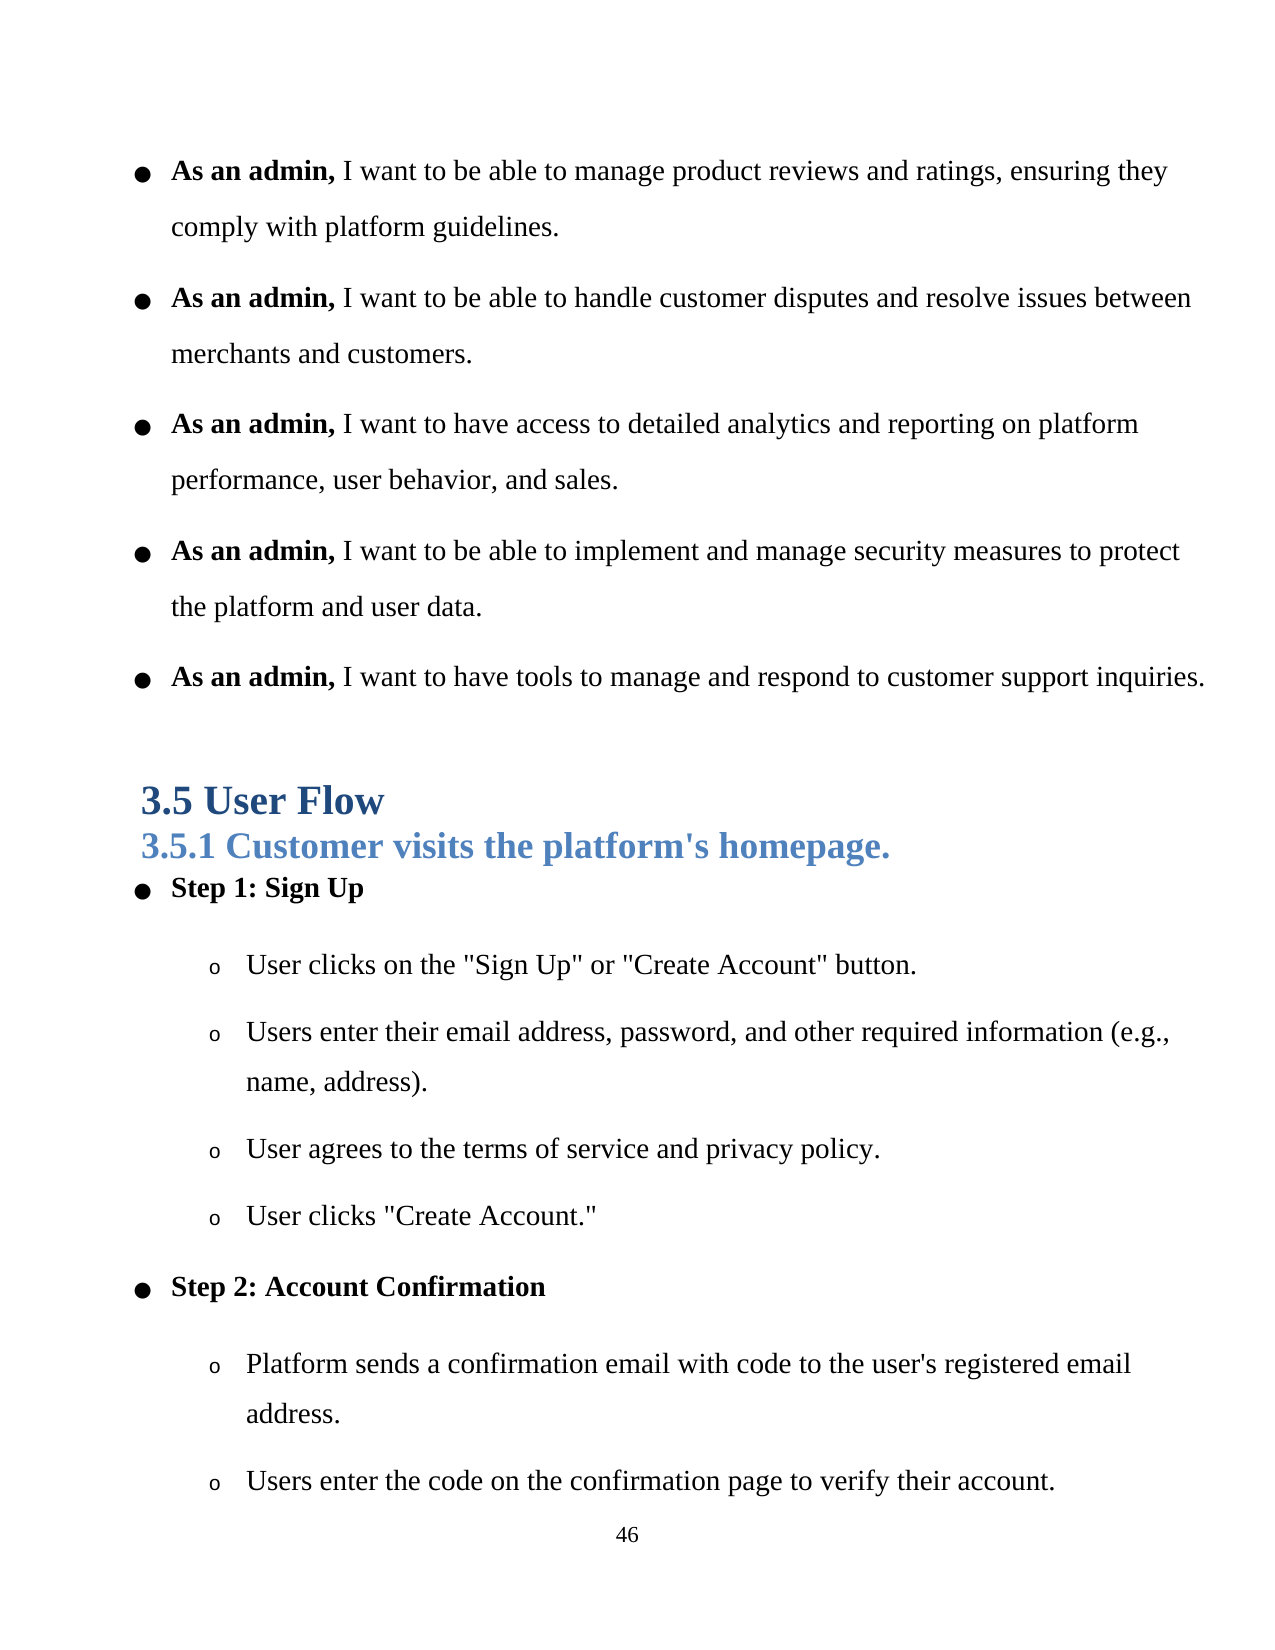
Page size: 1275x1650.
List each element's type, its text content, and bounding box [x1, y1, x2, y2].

list As an admin, I want to be able to manage product reviews and ratings, ensuring they comply with platform guidelines. [133, 150, 1223, 243]
list Platform sends a confirmation email with code to the user's registered email address. [208, 1346, 1223, 1430]
list User agrees to the terms of service and privacy policy. [208, 1131, 1223, 1165]
list Users enter the code on the confirmation page to verify their account. [208, 1463, 1223, 1497]
subtitle 3.5.1 Customer visits the platform's homepage. [141, 823, 1223, 866]
list Step 2: Account Confirmation [133, 1265, 1223, 1308]
list User clicks "Create Account." [208, 1198, 1223, 1232]
list User clicks on the "Sign Up" or "Create Account" button. [208, 947, 1223, 980]
list As an admin, I want to have tools to manage and respond to customer support inquiries. [133, 656, 1223, 698]
list Users enter their email address, password, and other required information (e.g., name, address). [208, 1014, 1223, 1098]
list As an admin, I want to be able to implement and manage security measures to protect the platform and user data. [133, 529, 1223, 622]
list As an admin, I want to have access to detailed analytics and reporting on platform performance, user behavior, and sales. [133, 403, 1223, 496]
list Step 1: Sign Up [133, 866, 1223, 909]
subtitle 3.5 User Flow [141, 775, 1223, 823]
list As an admin, I want to be able to handle customer disputes and resolve issues between merchants and customers. [133, 276, 1223, 369]
